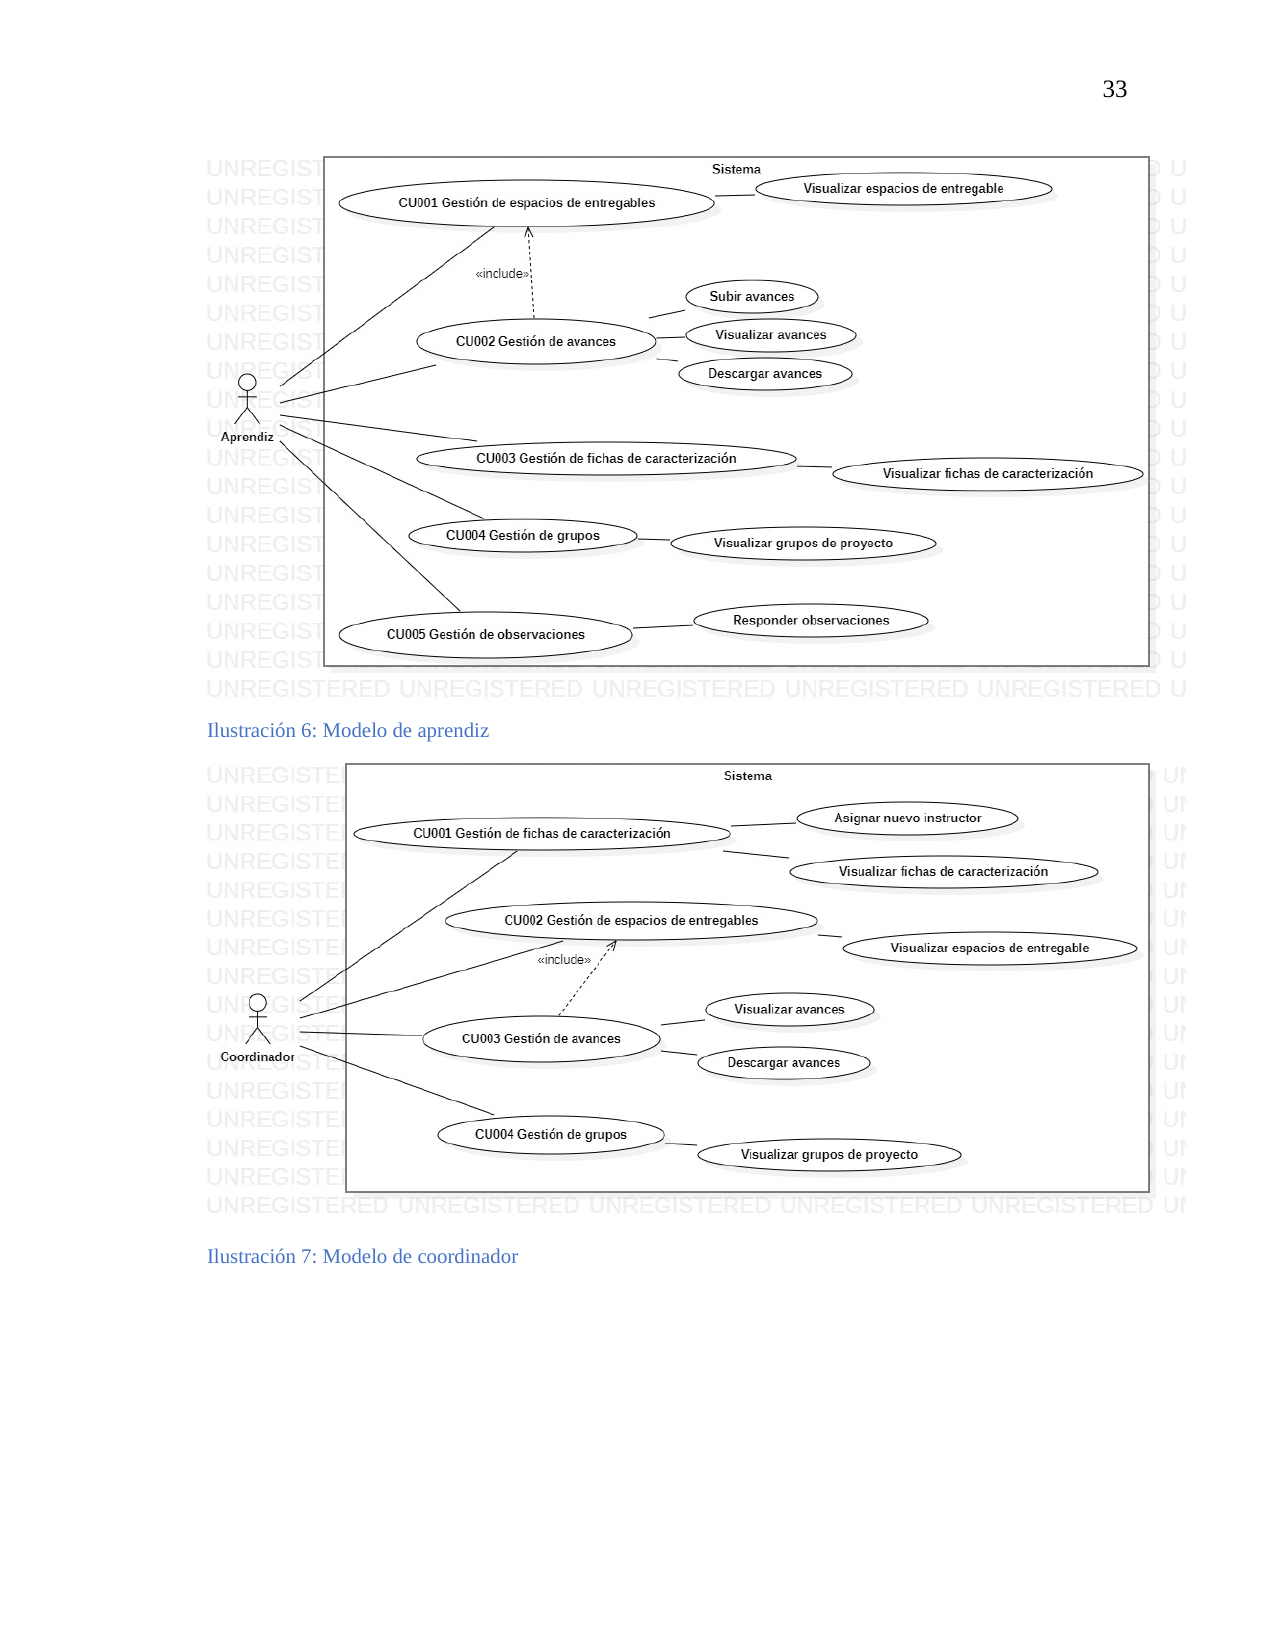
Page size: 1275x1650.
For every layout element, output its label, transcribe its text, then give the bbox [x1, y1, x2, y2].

text Ilustración 7: Modelo de coordinador [148, 1244, 1127, 1268]
picture [206, 754, 1187, 1230]
text Ilustración 6: Modelo de aprendiz [148, 718, 1127, 742]
picture [206, 147, 1187, 704]
